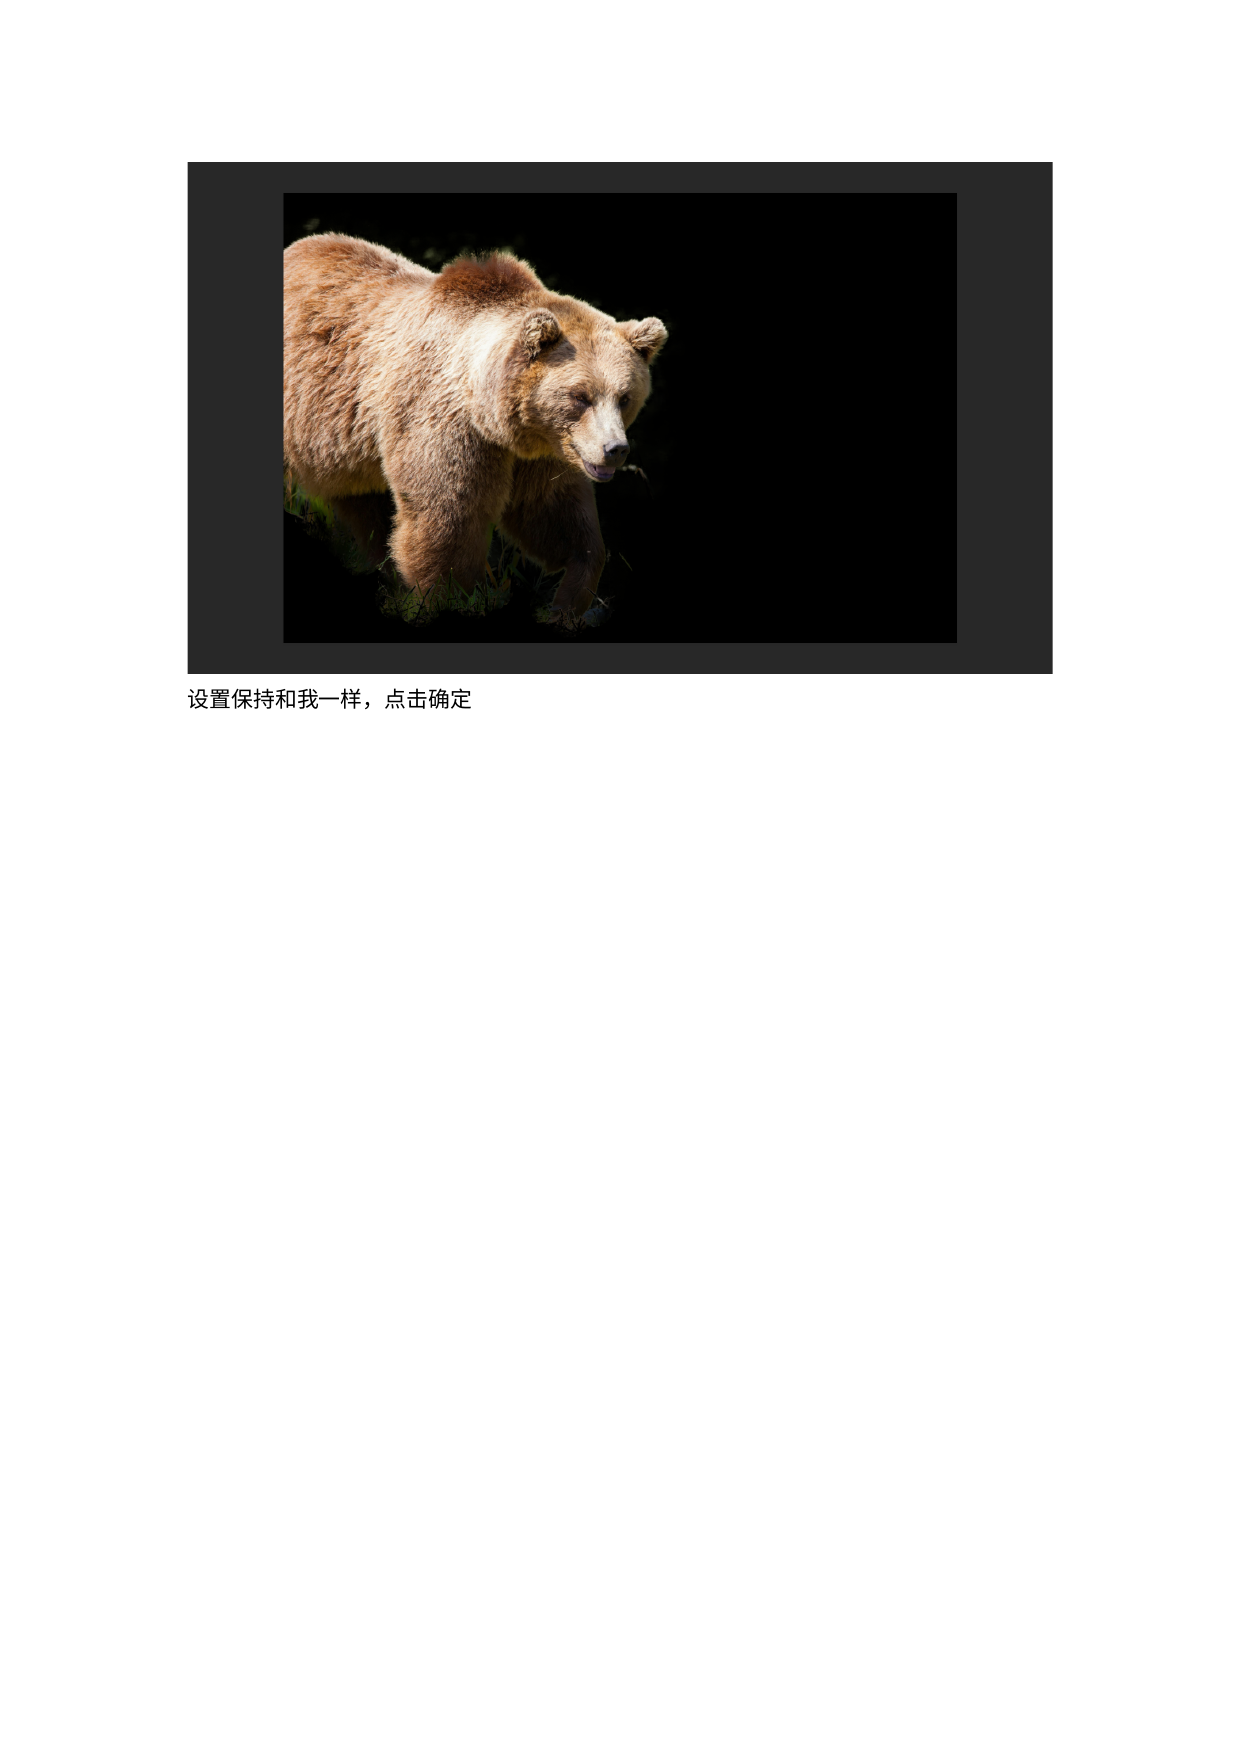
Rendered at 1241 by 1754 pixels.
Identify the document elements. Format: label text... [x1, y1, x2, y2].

picture [187, 162, 1053, 674]
text 设置保持和我一样，点击确定 [187, 682, 1053, 714]
